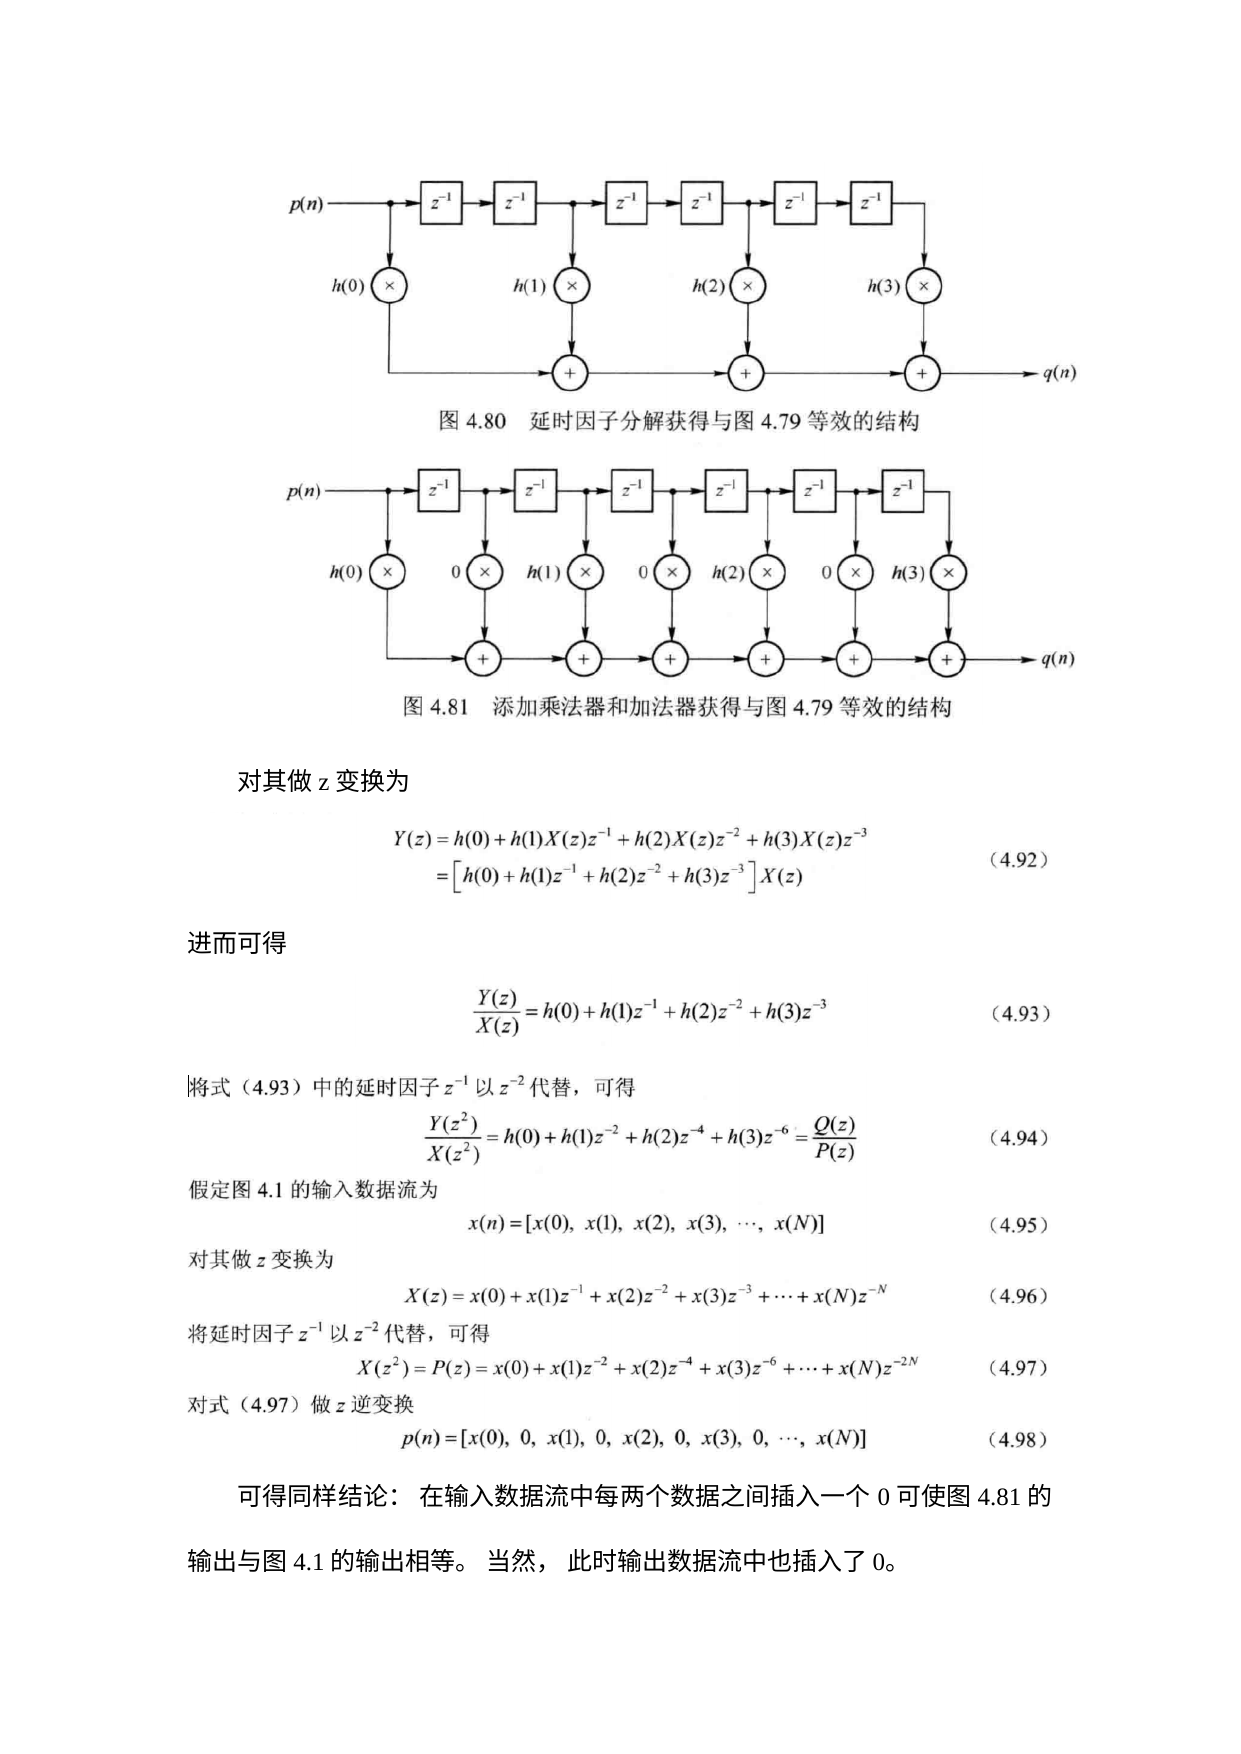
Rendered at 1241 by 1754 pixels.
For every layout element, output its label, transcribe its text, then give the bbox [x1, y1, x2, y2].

text 可得同样结论： 在输入数据流中每两个数据之间插入一个 0 可使图 4.81 的输出与图 4.1 的输出相等。 当然， 此时输出数据流中也插入了 0。 [187, 1462, 1053, 1592]
picture [187, 974, 1053, 1047]
text 对其做 z 变换为 [187, 747, 1053, 812]
text 进而可得 [187, 909, 1053, 974]
picture [187, 812, 1053, 900]
picture [187, 1072, 1053, 1455]
picture [231, 162, 1097, 725]
